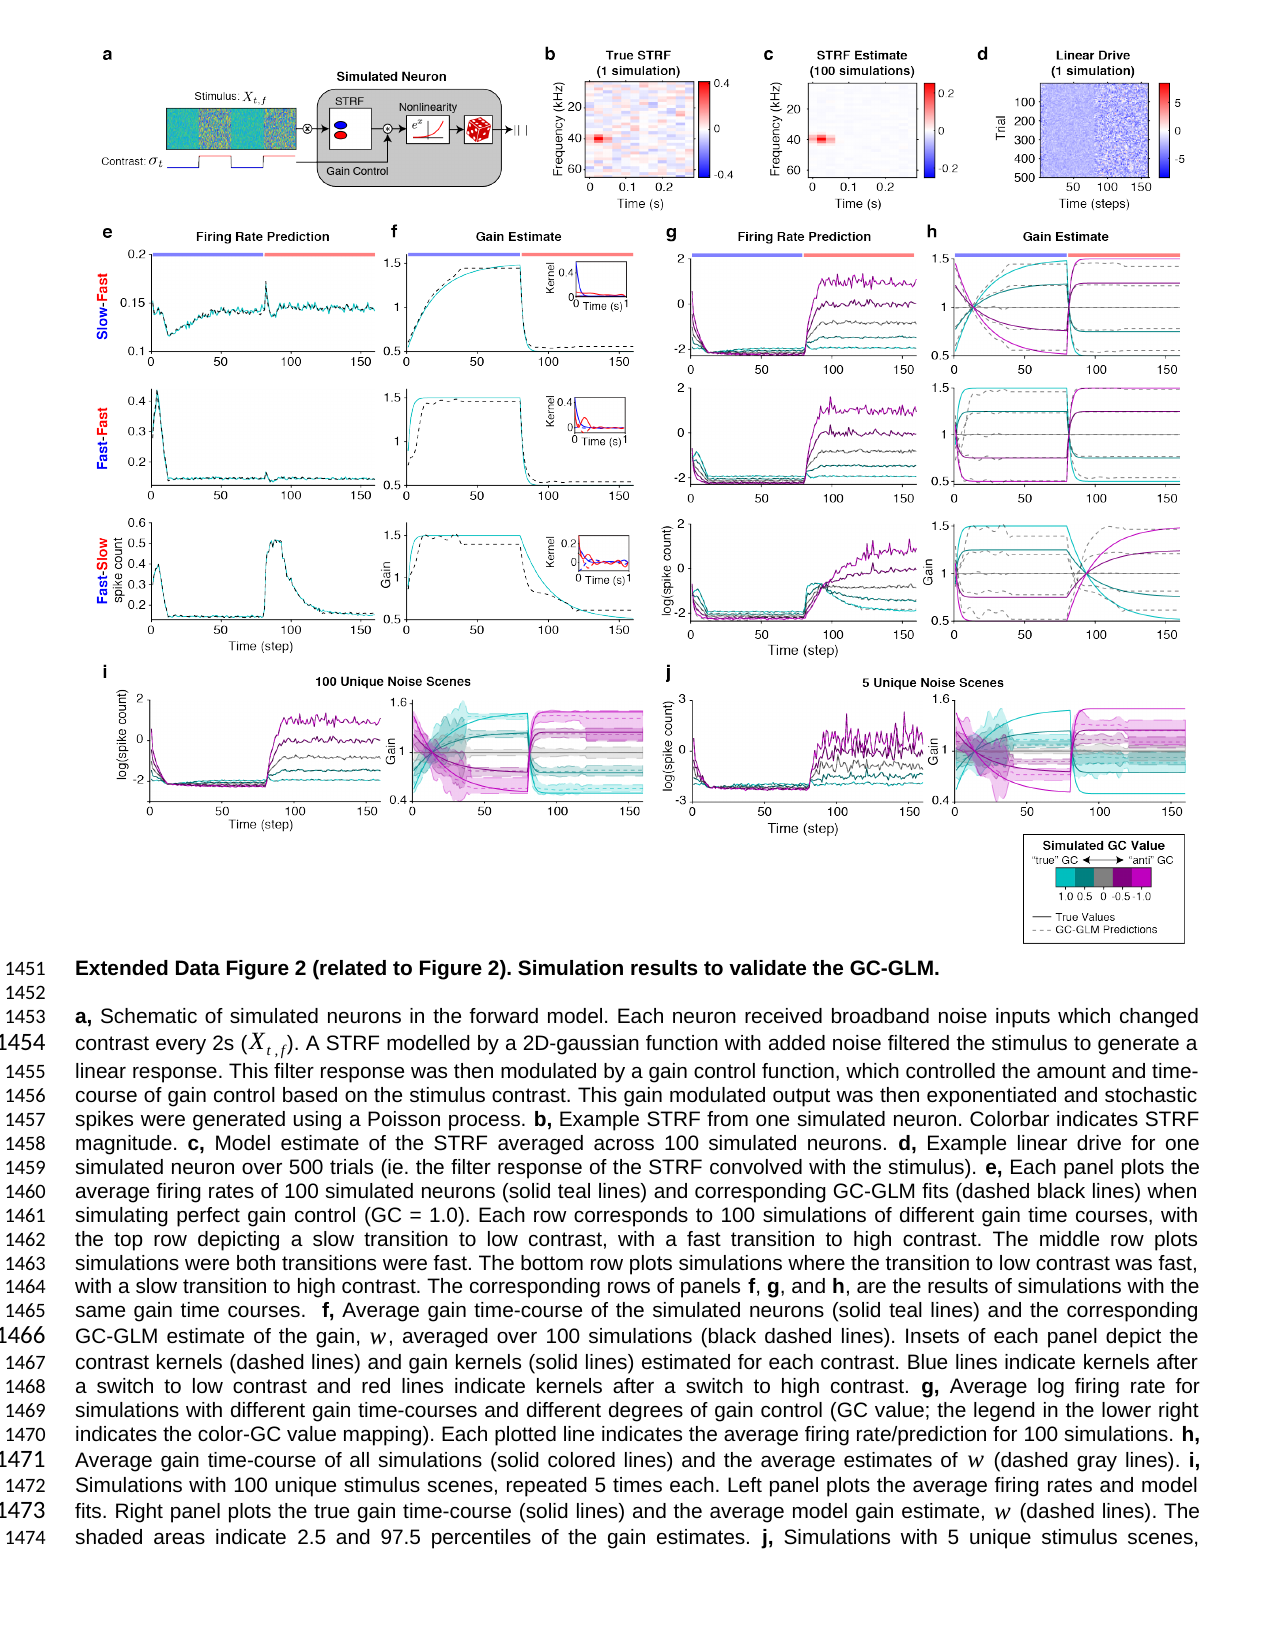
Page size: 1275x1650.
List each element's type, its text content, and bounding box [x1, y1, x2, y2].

picture [77, 22, 1203, 956]
